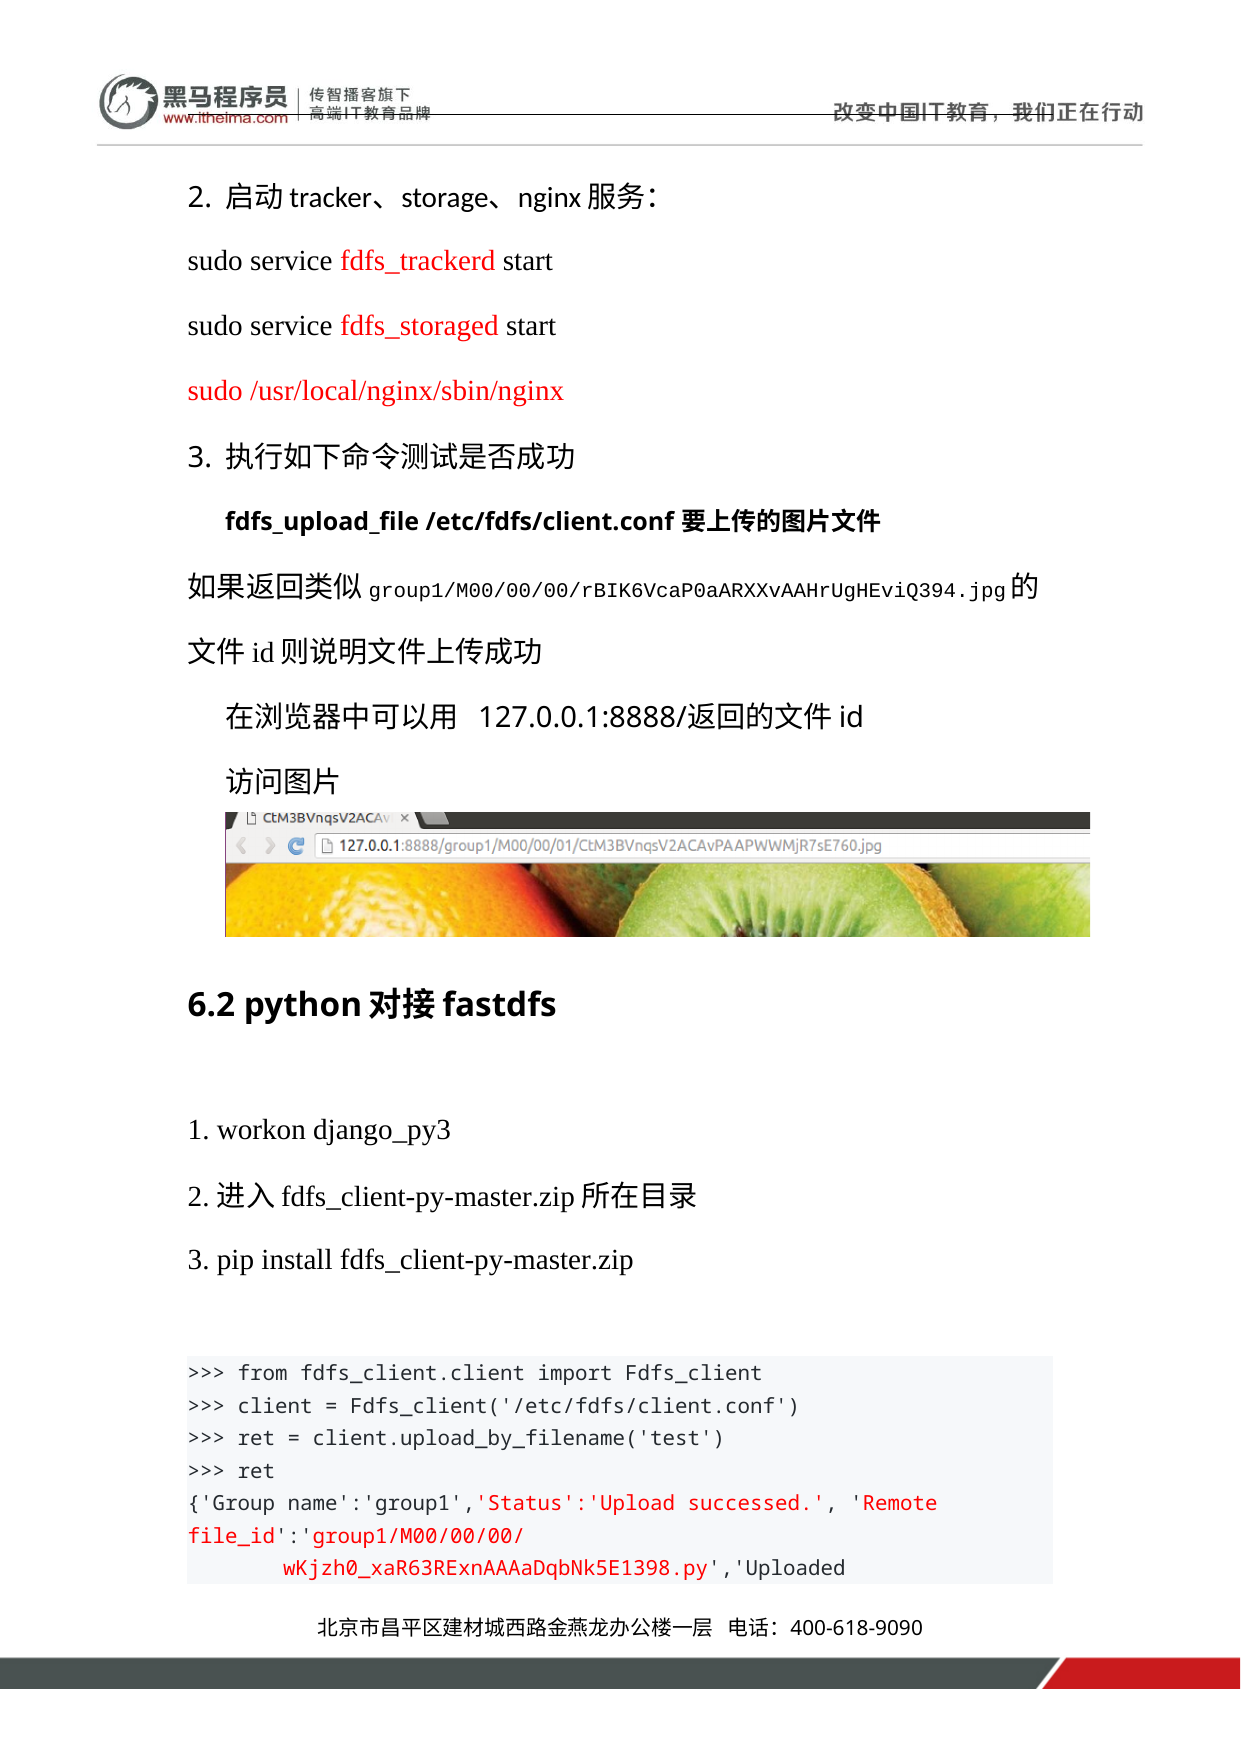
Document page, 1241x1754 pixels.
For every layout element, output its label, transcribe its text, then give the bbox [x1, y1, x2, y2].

text {'Group name':'group1','Status':'Upload successed.', 'Remote file_id':'group1/M00/00/00/ [187, 1486, 1053, 1551]
text >>> ret [187, 1454, 1053, 1486]
text >>> from fdfs_client.client import Fdfs_client [187, 1356, 1053, 1389]
text sudo service fdfs_storaged start [187, 292, 1053, 357]
picture [0, 3, 1241, 153]
list 启动tracker、storage、nginx服务： [187, 162, 1053, 227]
text sudo /usr/local/nginx/sbin/nginx [187, 357, 1053, 422]
list 访问图片 [225, 747, 1053, 812]
text sudo service fdfs_trackerd start [187, 227, 1053, 292]
picture [225, 812, 1091, 937]
text 2. 进入fdfs_client-py-master.zip所在目录 [187, 1161, 1053, 1226]
list fdfs_upload_file /etc/fdfs/client.conf 要上传的图片文件 [225, 487, 1053, 552]
text 3. pip install fdfs_client-py-master.zip [187, 1226, 1053, 1291]
subtitle 6.2 python对接fastdfs [187, 969, 1053, 1034]
text 如果返回类似group1/M00/00/00/rBIK6VcaP0aARXXvAAHrUgHEviQ394.jpg的文件id则说明文件上传成功 [187, 552, 1053, 682]
text 1. workon django_py3 [187, 1096, 1053, 1161]
text >>> ret = client.upload_by_filename('test') [187, 1421, 1053, 1454]
text >>> client = Fdfs_client('/etc/fdfs/client.conf') [187, 1389, 1053, 1421]
picture [0, 1599, 1241, 1689]
text wKjzh0_xaR63RExnAAAaDqbNk5E1398.py','Uploaded size':'6.0KB','Local file name':'test' [187, 1551, 1053, 1584]
list 在浏览器中可以用 127.0.0.1:8888/返回的文件id [225, 682, 1053, 747]
list 执行如下命令测试是否成功 [187, 422, 1053, 487]
